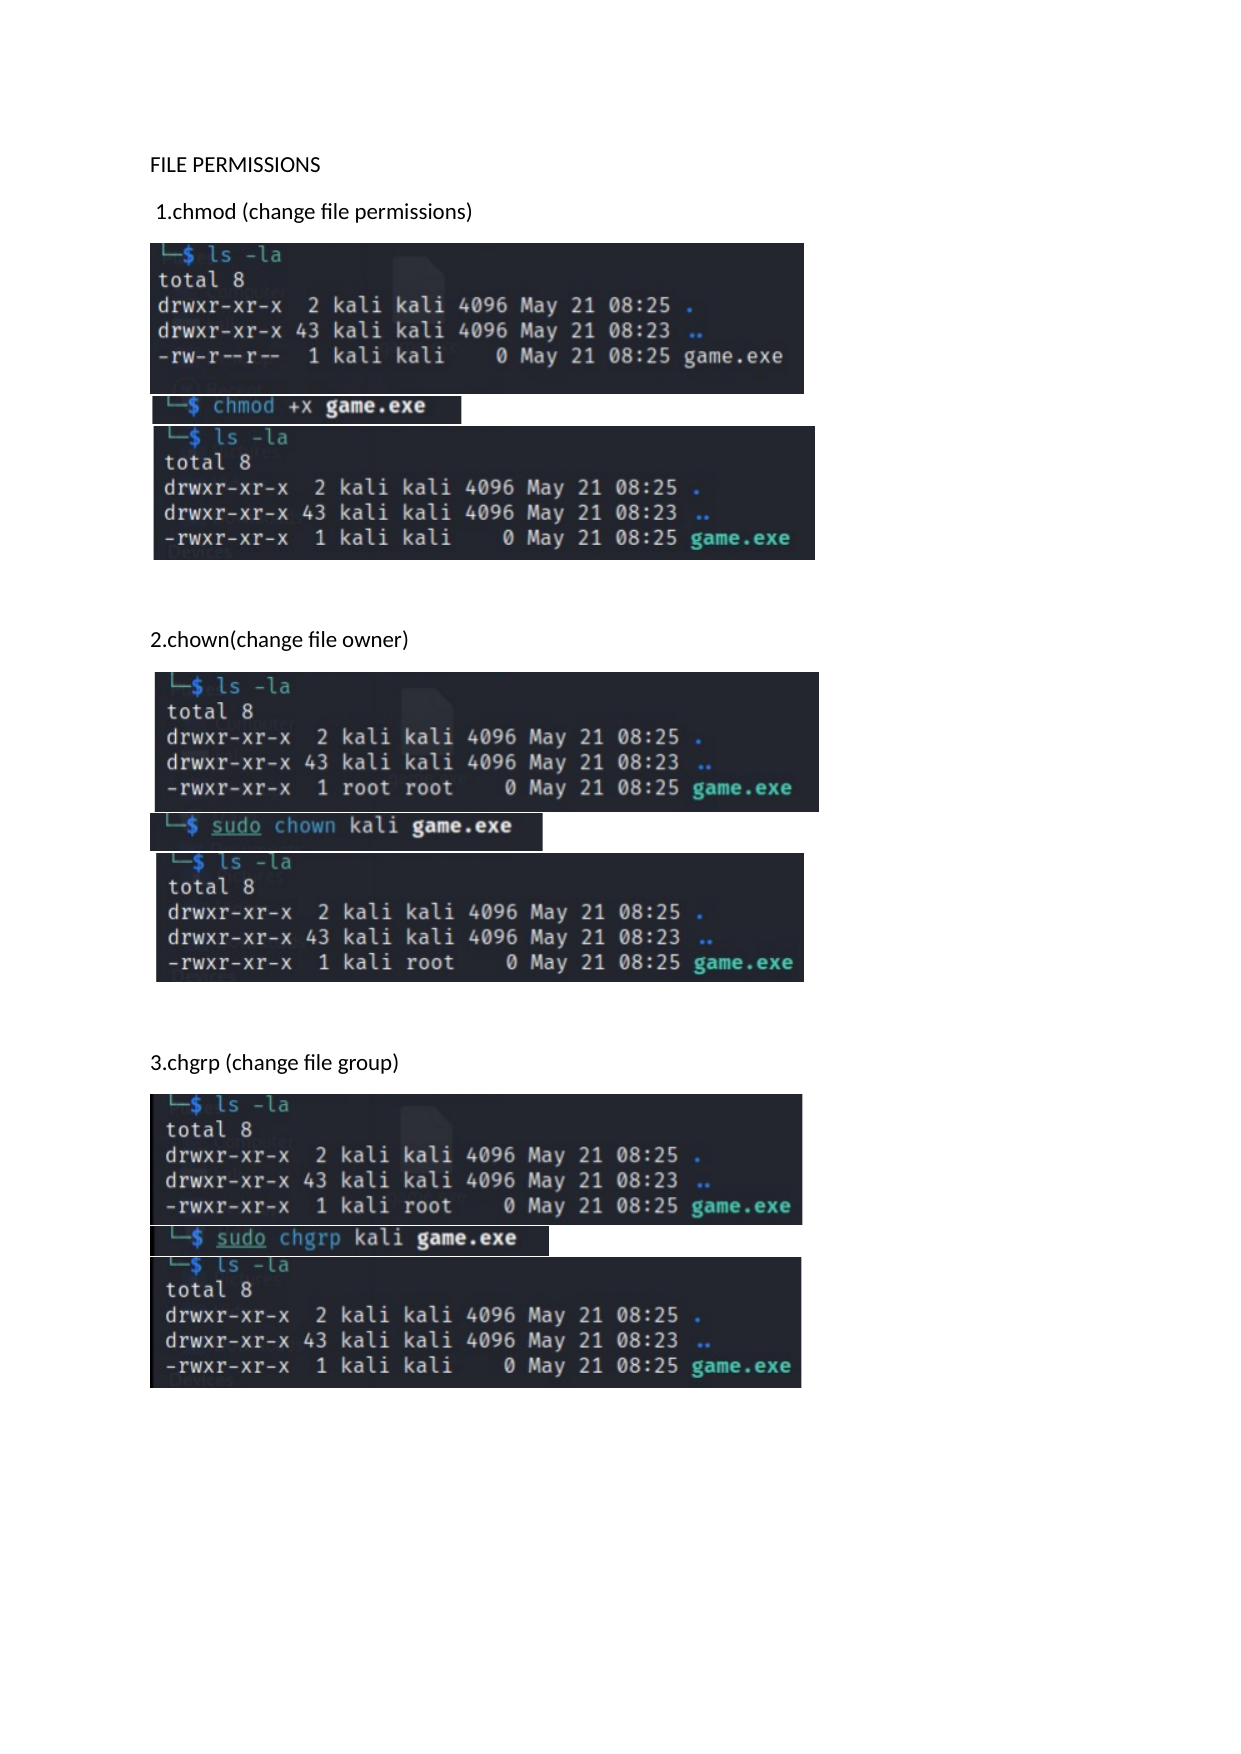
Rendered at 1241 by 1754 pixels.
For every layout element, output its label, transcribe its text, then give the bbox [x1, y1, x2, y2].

picture [150, 1226, 549, 1256]
picture [150, 243, 804, 394]
text 2.chown(change file owner) [150, 626, 1090, 654]
picture [150, 813, 543, 851]
picture [150, 426, 815, 560]
text 1.chmod (change file permissions) [150, 197, 1090, 225]
picture [150, 396, 462, 424]
picture [150, 853, 804, 982]
picture [150, 1094, 803, 1225]
picture [150, 672, 819, 812]
picture [150, 1257, 802, 1388]
text 3.chgrp (change file group) [150, 1048, 1090, 1076]
text FILE PERMISSIONS [150, 150, 1090, 178]
